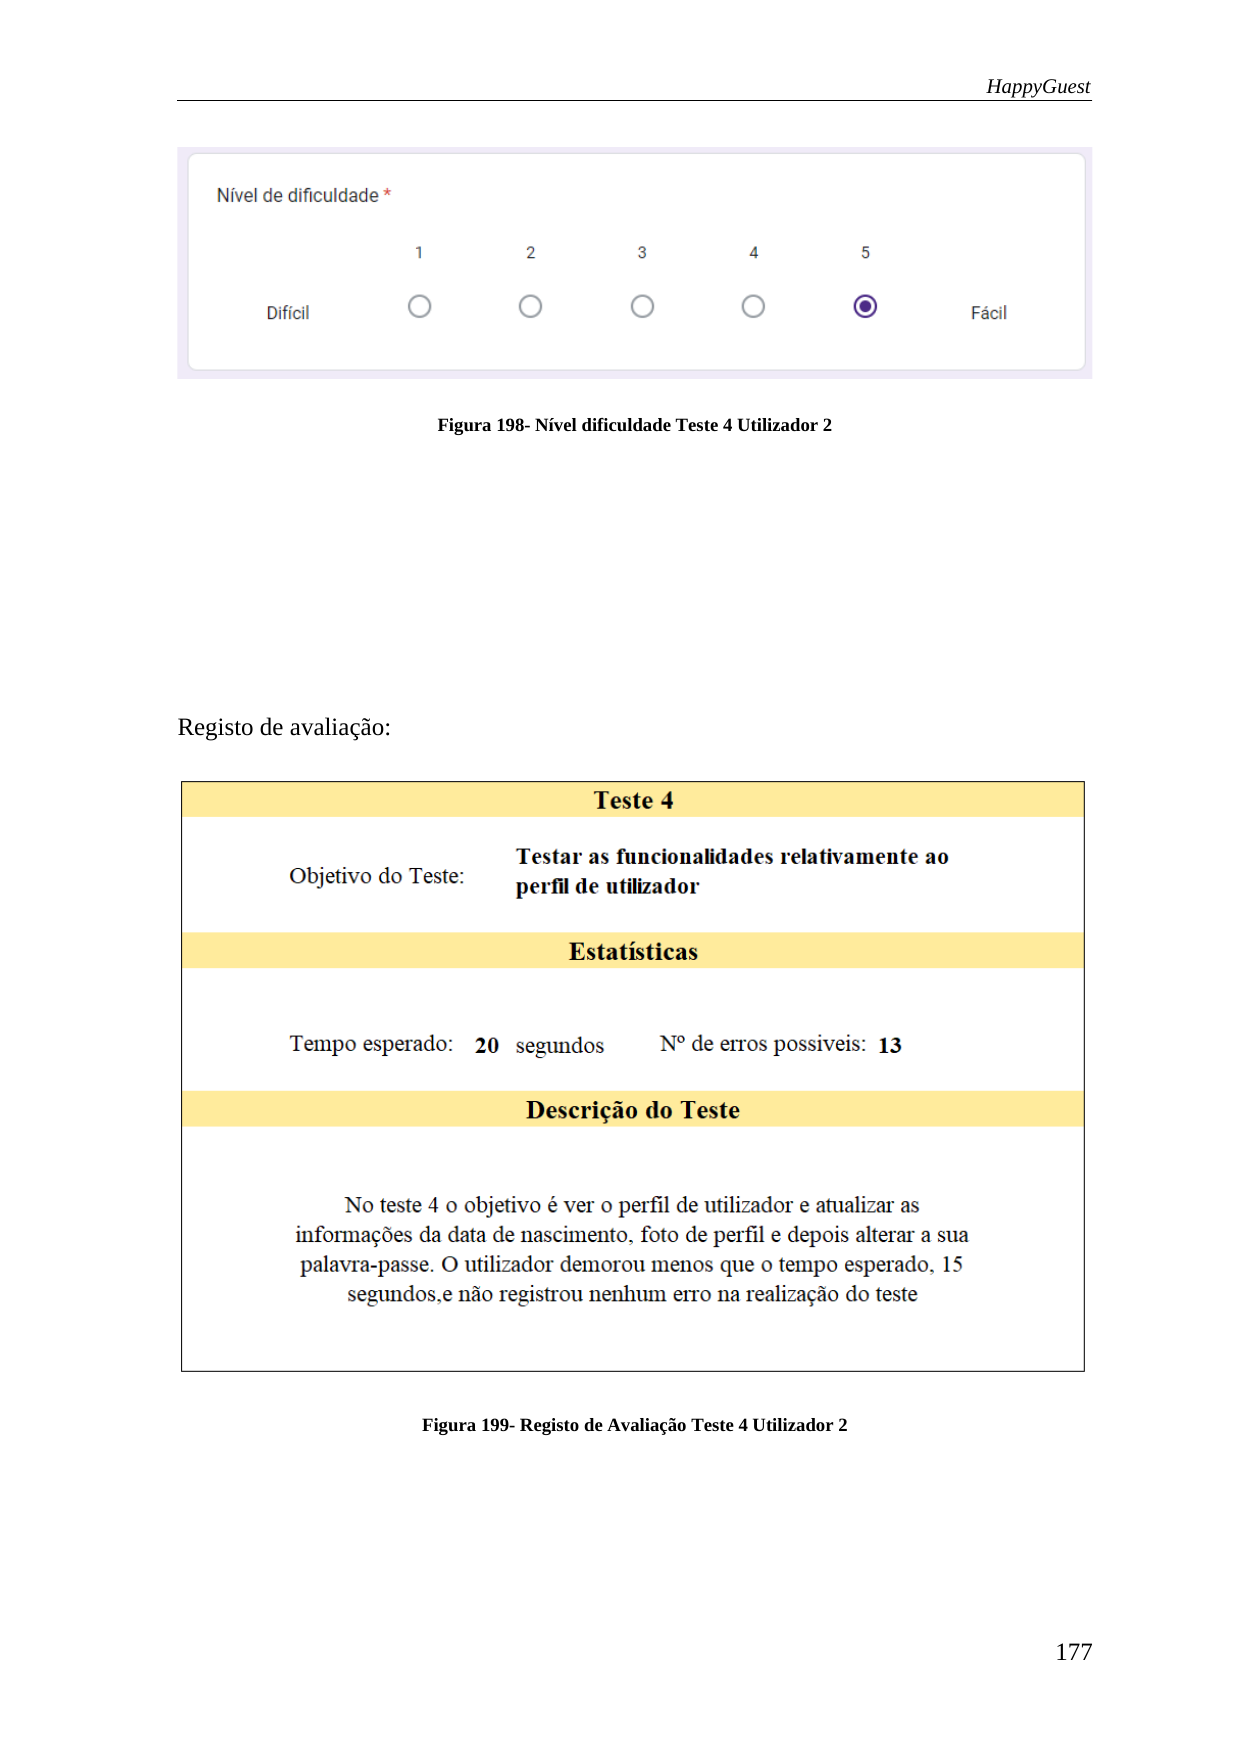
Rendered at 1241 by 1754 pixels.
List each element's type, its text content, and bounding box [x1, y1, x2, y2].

picture [177, 776, 1093, 1379]
text Registo de avaliação: [177, 712, 1092, 741]
picture [177, 147, 1093, 379]
